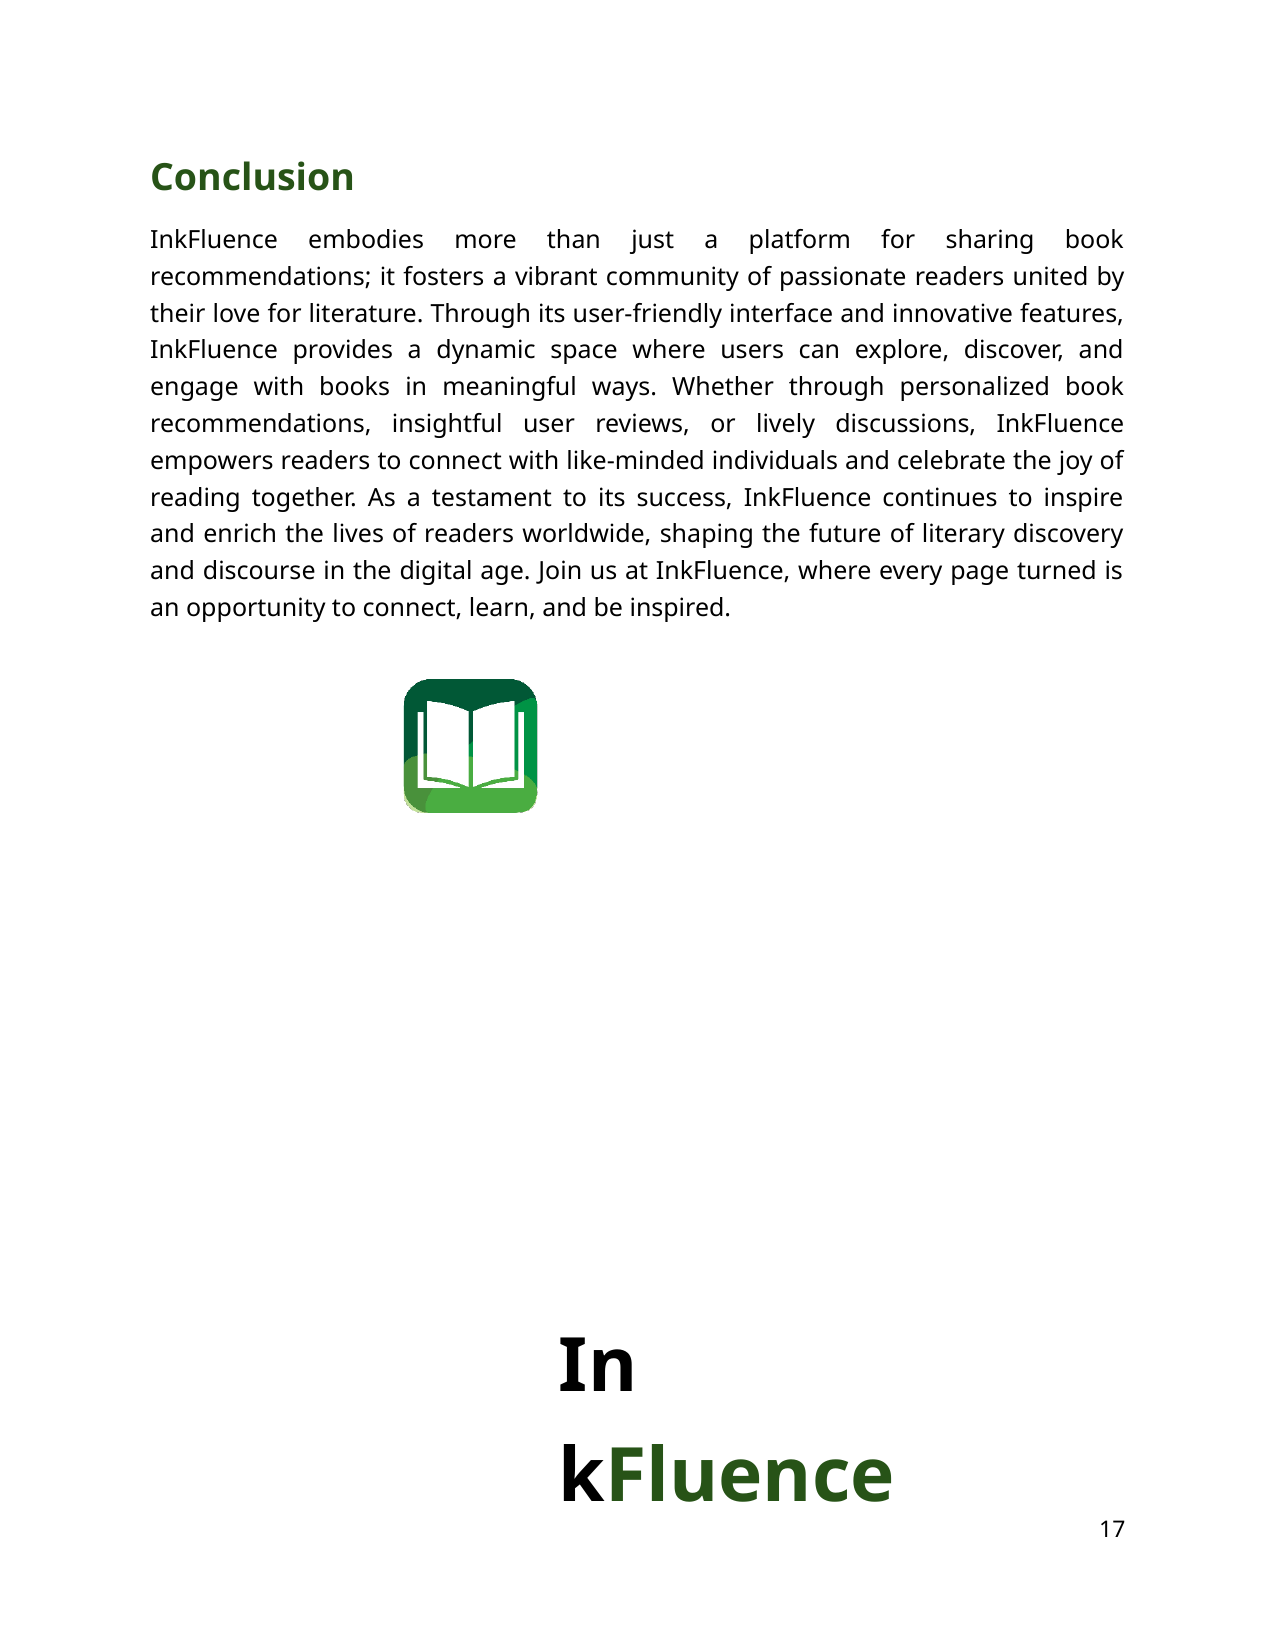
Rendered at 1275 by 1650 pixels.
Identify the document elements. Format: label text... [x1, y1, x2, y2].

text Conclusion [150, 150, 1125, 201]
text InkFluence embodies more than just a platform for sharing book recommendations; it fosters a vibrant community of passionate readers united by their love for literature. Through its user-friendly interface and innovative features, InkFluence provides a dynamic space where users can explore, discover, and engage with books in meaningful ways. Whether through personalized book recommendations, insightful user reviews, or lively discussions, InkFluence empowers readers to connect with like-minded individuals and celebrate the joy of reading together. As a testament to its success, InkFluence continues to inspire and enrich the lives of readers worldwide, shaping the future of literary discovery and discourse in the digital age. Join us at InkFluence, where every page turned is an opportunity to connect, learn, and be inspired. [150, 222, 1125, 623]
picture [394, 666, 548, 825]
